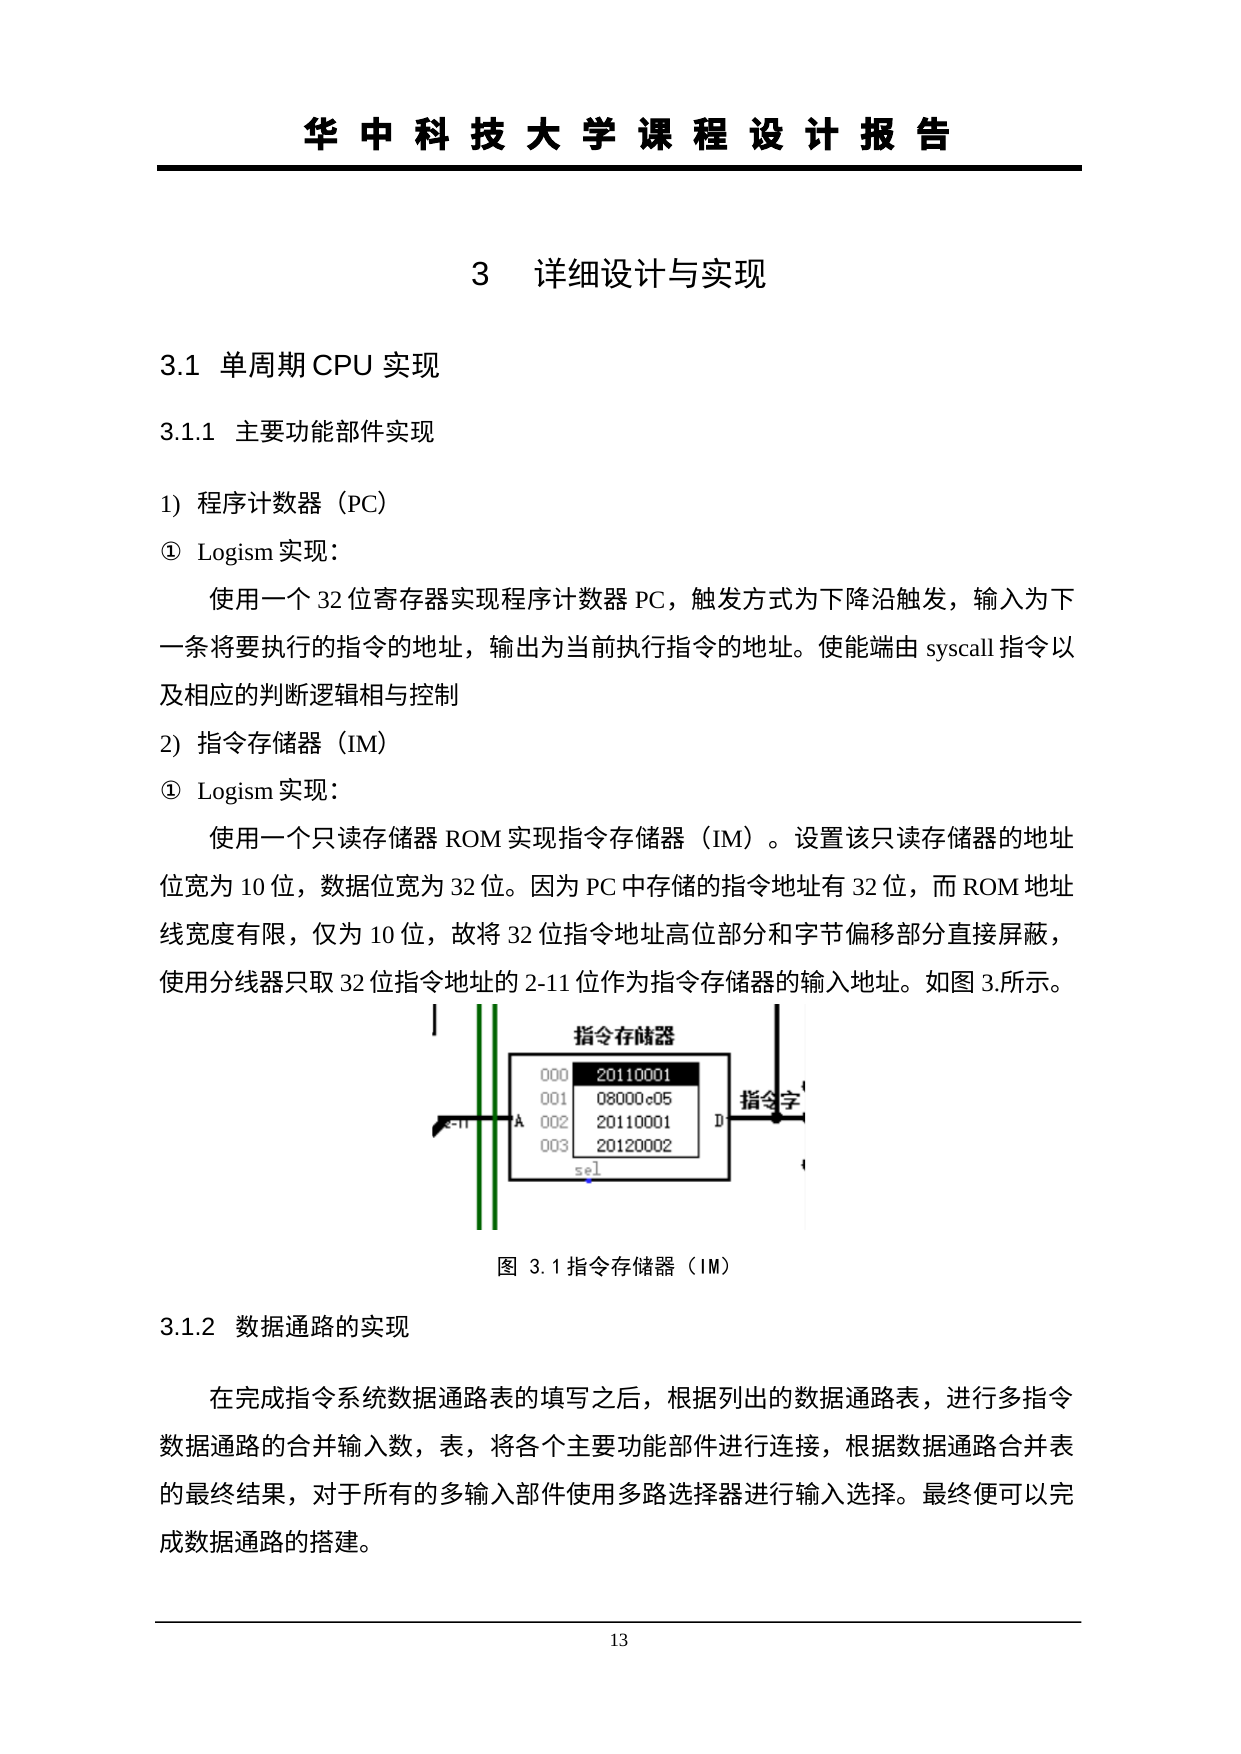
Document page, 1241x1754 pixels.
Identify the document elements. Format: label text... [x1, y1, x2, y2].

list 指令存储器（IM） [159, 717, 1078, 765]
subtitle 详细设计与实现 [159, 248, 1078, 296]
text 使用一个32位寄存器实现程序计数器PC，触发方式为下降沿触发，输入为下一条将要执行的指令的地址，输出为当前执行指令的地址。使能端由syscall指令以及相应的判断逻辑相与控制 [159, 574, 1075, 717]
subtitle 数据通路的实现 [159, 1302, 1078, 1349]
picture [432, 1004, 806, 1230]
subtitle 主要功能部件实现 [159, 407, 1078, 454]
list Logism实现： [159, 526, 1078, 574]
list 程序计数器（PC） [159, 478, 1078, 526]
text 图 3.1指令存储器（IM） [159, 1253, 1078, 1278]
subtitle 单周期CPU 实现 [159, 346, 1053, 382]
text 使用一个只读存储器ROM实现指令存储器（IM）。设置该只读存储器的地址位宽为10位，数据位宽为32位。因为PC中存储的指令地址有32位，而ROM地址线宽度有限，仅为10位，故将32位指令地址高位部分和字节偏移部分直接屏蔽，使用分线器只取32位指令地址的2-11位作为指令存储器的输入地址。如图 3.2所示。 [159, 813, 1075, 1004]
text 在完成指令系统数据通路表的填写之后，根据列出的数据通路表，进行多指令数据通路的合并输入数，表，将各个主要功能部件进行连接，根据数据通路合并表的最终结果，对于所有的多输入部件使用多路选择器进行输入选择。最终便可以完成数据通路的搭建。 [159, 1373, 1075, 1564]
list Logism实现： [159, 765, 1078, 813]
